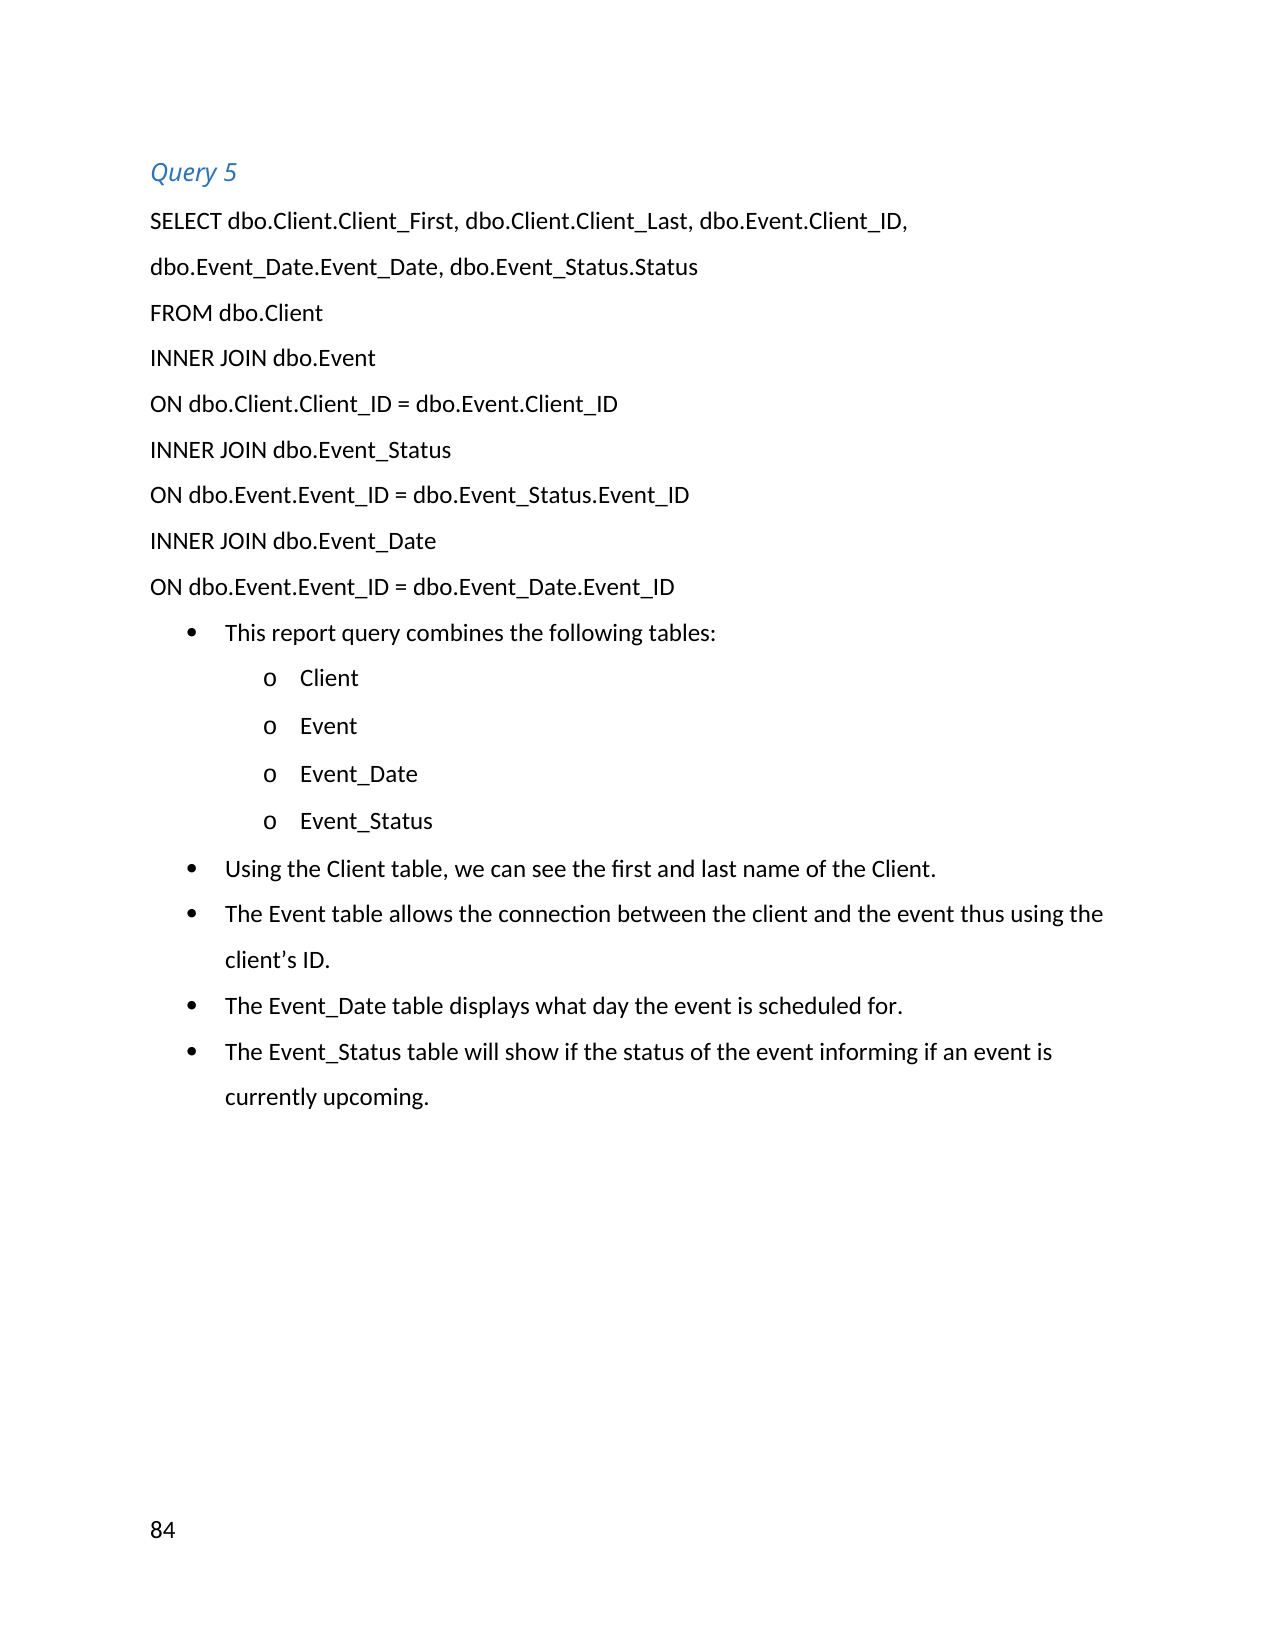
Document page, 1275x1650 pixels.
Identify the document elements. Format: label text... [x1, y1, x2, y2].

text INNER JOIN dbo.Event_Status [150, 434, 1125, 464]
list Event [262, 710, 1125, 742]
text SELECT dbo.Client.Client_First, dbo.Client.Client_Last, dbo.Event.Client_ID, dbo.Event_Date.Event_Date, dbo.Event_Status.Status [150, 205, 1125, 281]
subtitle Query 5 [150, 154, 1125, 188]
list Client [262, 662, 1125, 694]
text ON dbo.Event.Event_ID = dbo.Event_Date.Event_ID [150, 571, 1125, 602]
list The Event_Date table displays what day the event is scheduled for. [187, 990, 1125, 1021]
list Event_Date [262, 758, 1125, 789]
list Using the Client table, we can see the first and last name of the Client. [187, 853, 1125, 883]
text INNER JOIN dbo.Event [150, 342, 1125, 373]
text FROM dbo.Client [150, 297, 1125, 327]
list This report query combines the following tables: [187, 617, 1125, 647]
list The Event table allows the connection between the client and the event thus using the client’s ID. [187, 899, 1125, 975]
text ON dbo.Event.Event_ID = dbo.Event_Status.Event_ID [150, 479, 1125, 510]
list The Event_Status table will show if the status of the event informing if an event is currently upcoming. [187, 1036, 1125, 1112]
text ON dbo.Client.Client_ID = dbo.Event.Client_ID [150, 388, 1125, 419]
text INNER JOIN dbo.Event_Date [150, 525, 1125, 556]
list Event_Status [262, 805, 1125, 837]
